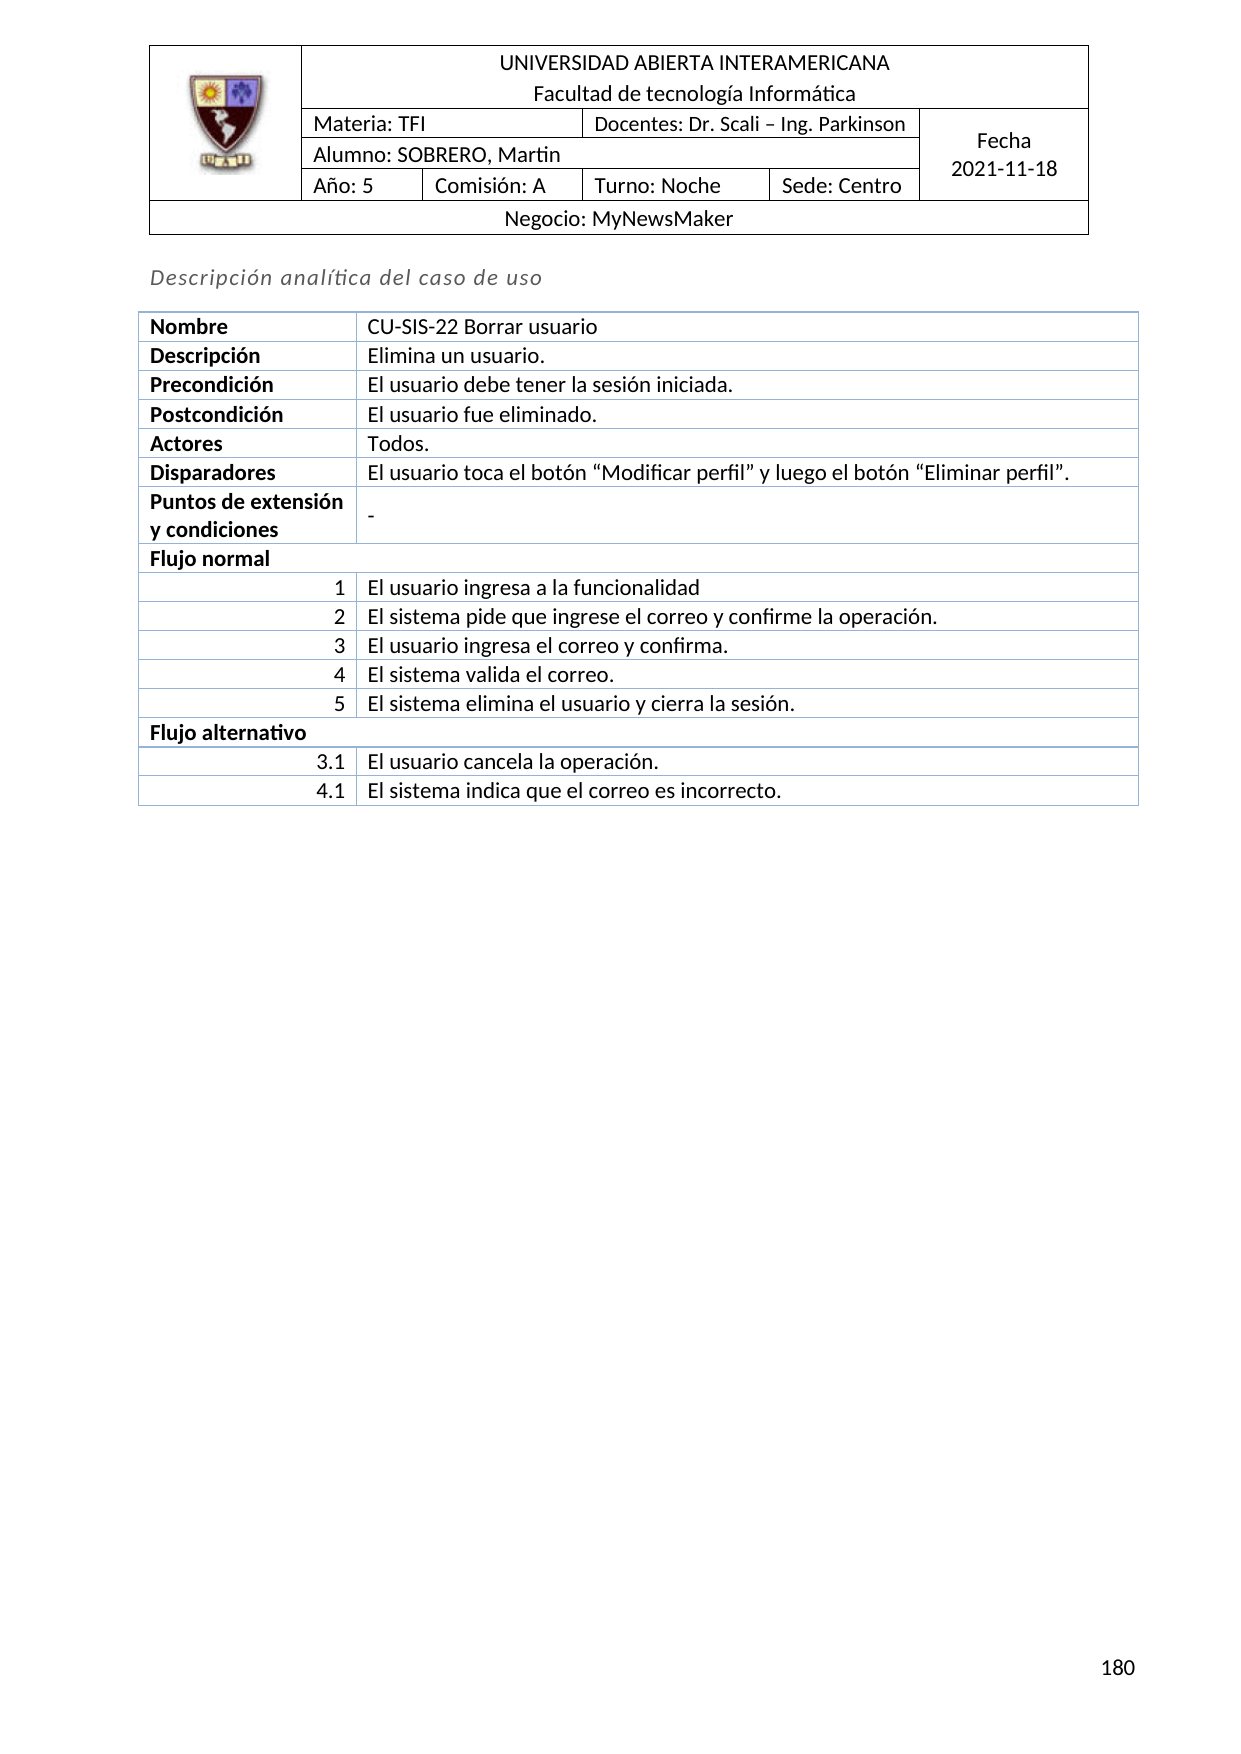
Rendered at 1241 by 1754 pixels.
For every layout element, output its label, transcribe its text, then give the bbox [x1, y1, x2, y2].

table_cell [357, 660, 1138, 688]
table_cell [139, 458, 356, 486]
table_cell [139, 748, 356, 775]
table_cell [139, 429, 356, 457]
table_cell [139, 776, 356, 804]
subtitle Descripción analítica del caso de uso [150, 263, 1135, 291]
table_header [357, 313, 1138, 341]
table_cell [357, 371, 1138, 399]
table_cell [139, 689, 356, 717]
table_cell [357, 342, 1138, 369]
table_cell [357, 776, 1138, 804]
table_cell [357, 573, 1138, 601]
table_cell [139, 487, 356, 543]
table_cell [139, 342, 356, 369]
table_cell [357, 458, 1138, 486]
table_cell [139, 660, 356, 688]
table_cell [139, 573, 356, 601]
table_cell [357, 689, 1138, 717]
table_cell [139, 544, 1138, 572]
picture [175, 67, 276, 180]
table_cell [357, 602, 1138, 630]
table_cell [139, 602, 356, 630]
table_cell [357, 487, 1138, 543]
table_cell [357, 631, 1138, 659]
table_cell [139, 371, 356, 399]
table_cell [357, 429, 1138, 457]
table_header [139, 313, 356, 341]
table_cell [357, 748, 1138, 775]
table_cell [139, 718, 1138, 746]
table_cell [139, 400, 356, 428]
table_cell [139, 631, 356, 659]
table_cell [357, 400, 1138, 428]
